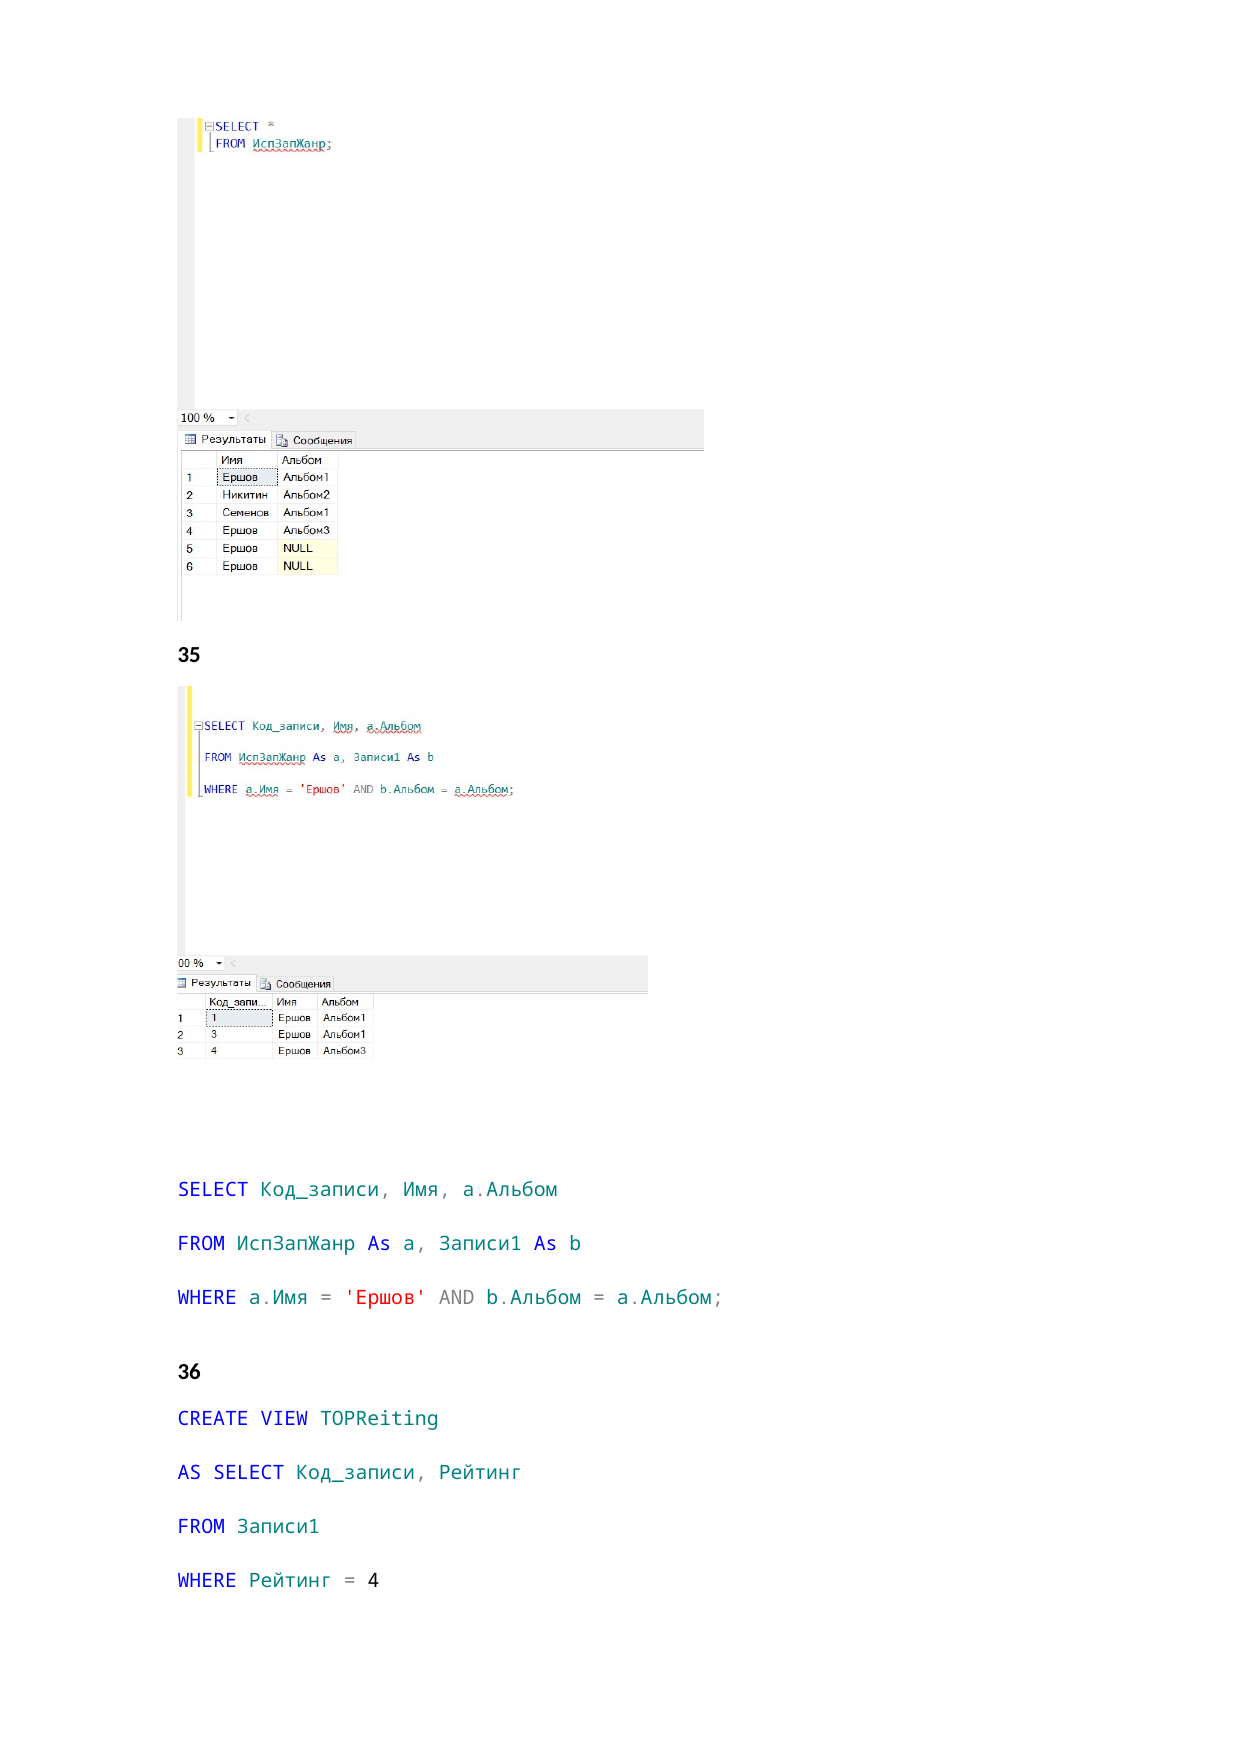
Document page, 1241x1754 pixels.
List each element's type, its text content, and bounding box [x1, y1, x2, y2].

text CREATE VIEW TOPReiting [177, 1404, 1152, 1431]
picture [177, 686, 648, 1130]
picture [177, 118, 705, 621]
text SELECT Код_записи, Имя, a.Альбом [177, 1176, 1152, 1202]
text WHERE a.Имя = 'Ершов' AND b.Альбом = a.Альбом; [177, 1283, 1152, 1310]
text 36 [177, 1357, 1152, 1385]
text FROM ИспЗапЖанр As a, Записи1 As b [177, 1229, 1152, 1256]
text 35 [177, 640, 1152, 668]
text WHERE Рейтинг = 4 [177, 1566, 1152, 1593]
text AS SELECT Код_записи, Рейтинг [177, 1458, 1152, 1485]
text FROM Записи1 [177, 1512, 1152, 1539]
